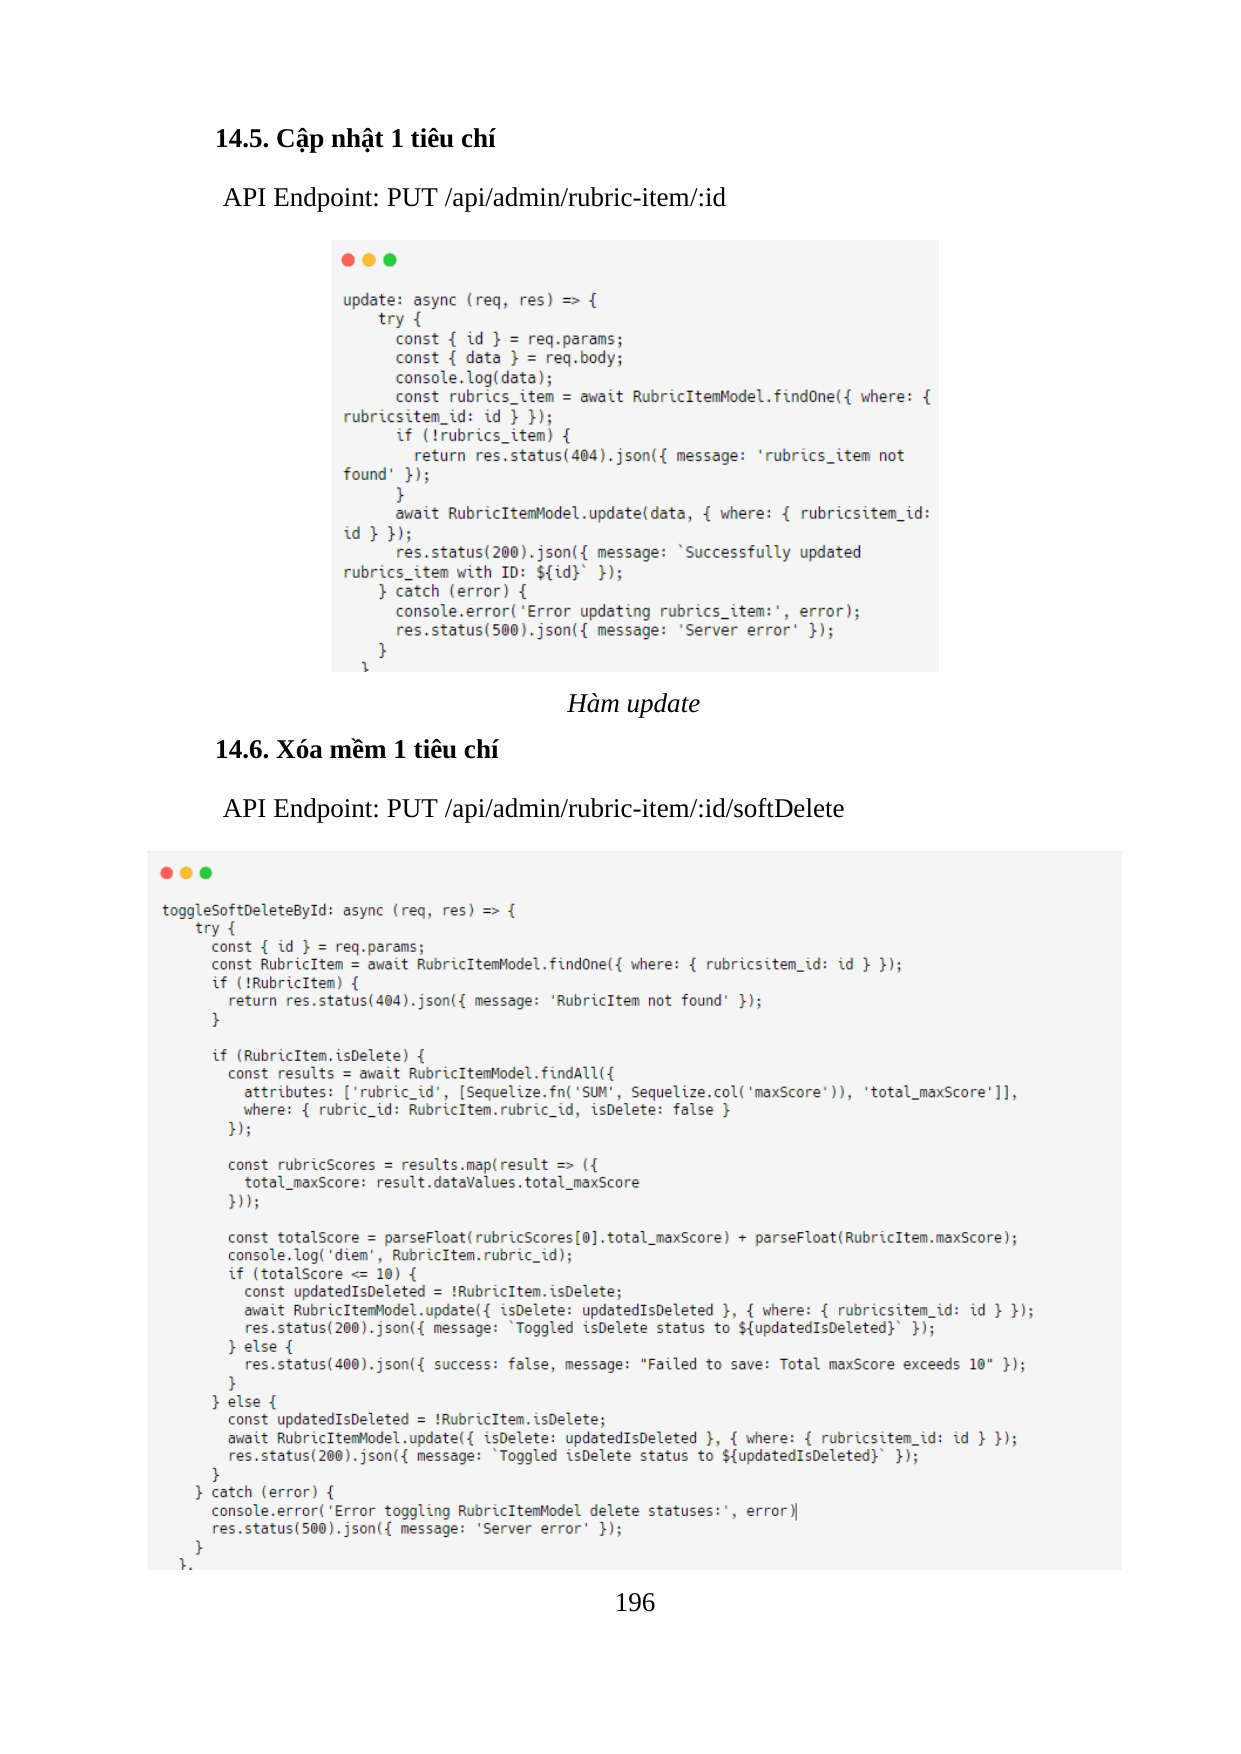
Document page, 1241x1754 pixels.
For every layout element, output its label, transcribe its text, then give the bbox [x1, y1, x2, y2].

picture [331, 240, 939, 672]
picture [147, 851, 1123, 1570]
text 14.5. Cập nhật 1 tiêu chí [215, 122, 1122, 153]
text 14.6. Xóa mềm 1 tiêu chí [215, 733, 1122, 764]
text API Endpoint: PUT /api/admin/rubric-item/:id [148, 181, 1122, 212]
text API Endpoint: PUT /api/admin/rubric-item/:id/softDelete [148, 793, 1122, 824]
text Hàm update [148, 687, 1122, 718]
